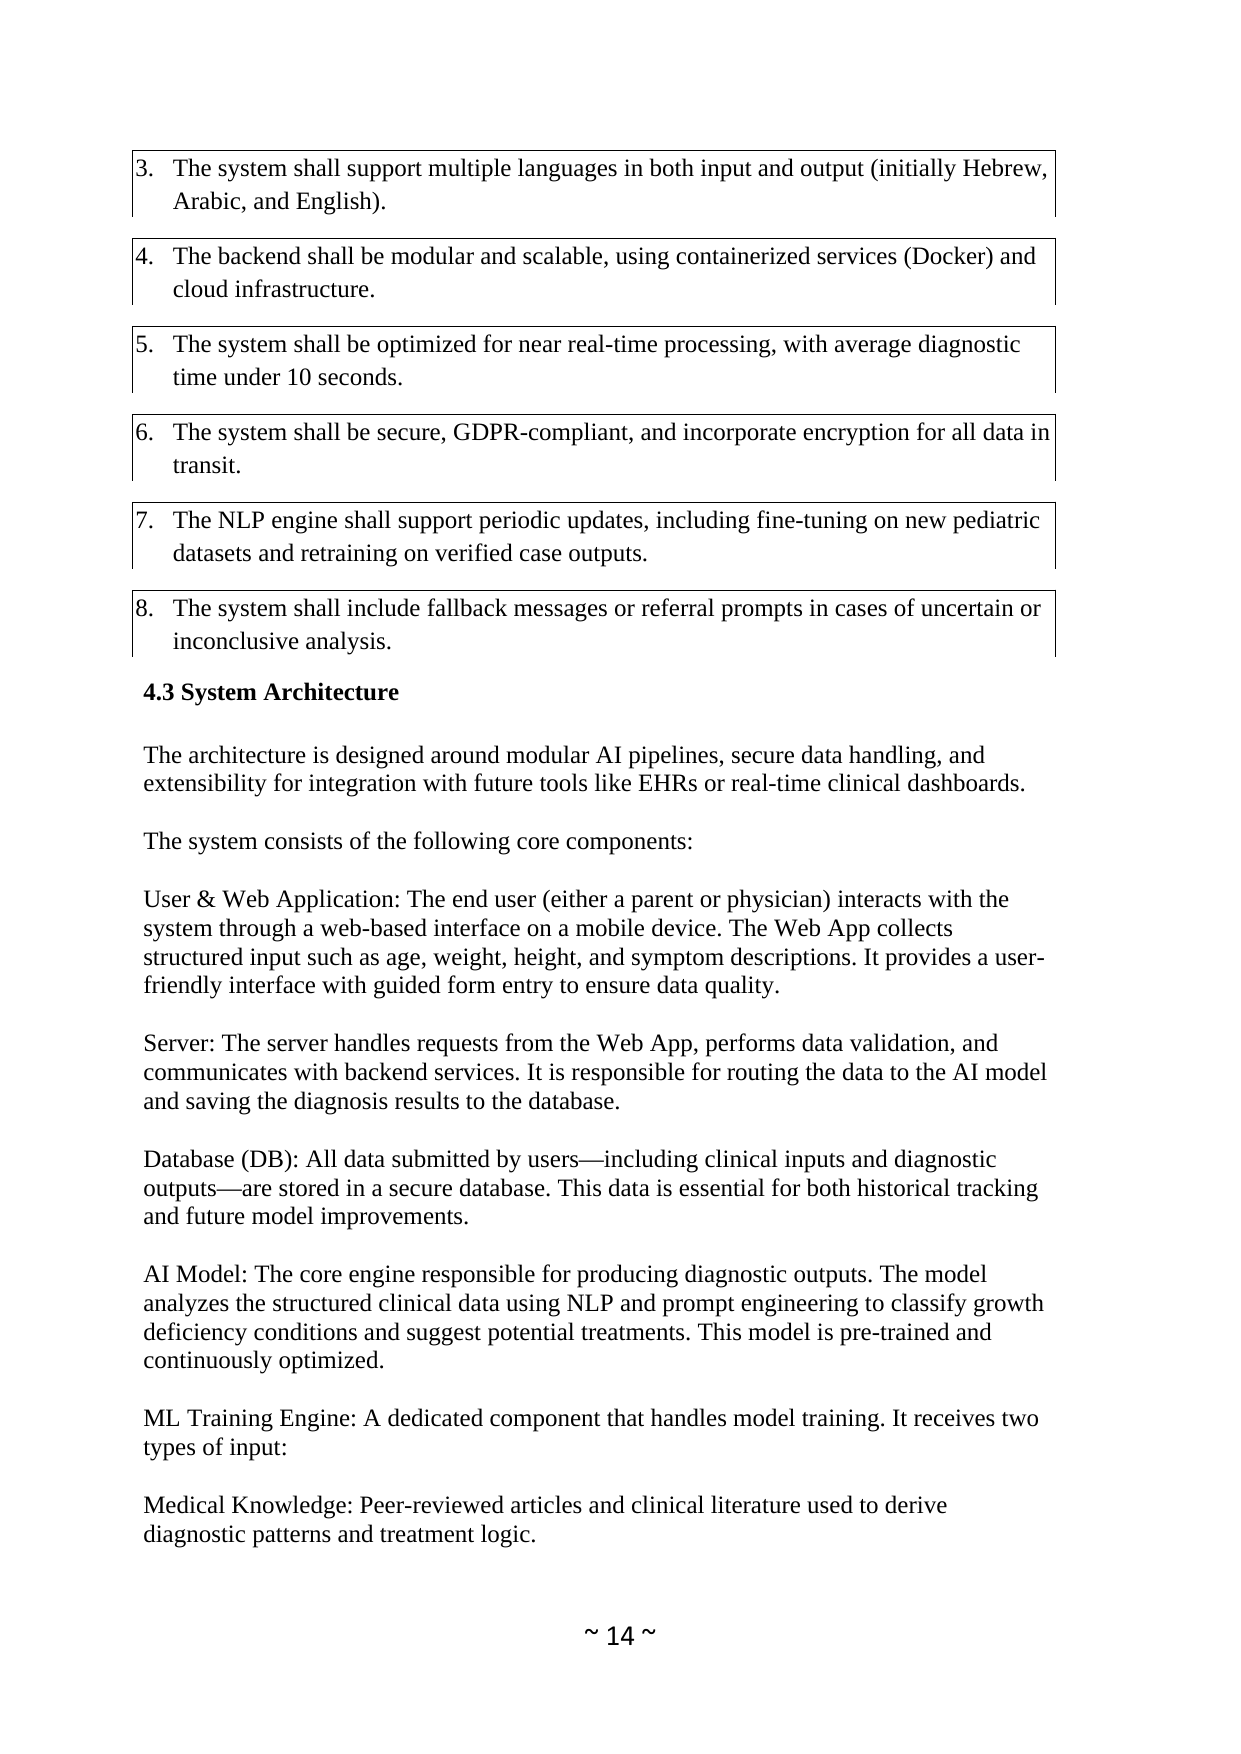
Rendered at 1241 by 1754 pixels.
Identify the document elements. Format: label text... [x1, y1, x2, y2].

list The backend shall be modular and scalable, using containerized services (Docker) and cloud infrastructure. [133, 239, 1055, 305]
list The NLP engine shall support periodic updates, including fine-tuning on new pediatric datasets and retraining on verified case outputs. [133, 503, 1055, 569]
list The system shall include fallback messages or referral prompts in cases of uncertain or inconclusive analysis. [133, 591, 1055, 657]
text Medical Knowledge: Peer-reviewed articles and clinical literature used to derive diagnostic patterns and treatment logic. [143, 1490, 1053, 1548]
text Database (DB): All data submitted by users—including clinical inputs and diagnostic outputs—are stored in a secure database. This data is essential for both historical tracking and future model improvements. [143, 1144, 1053, 1230]
text 4.3 System Architecture [143, 677, 1053, 706]
list The system shall be optimized for near real-time processing, with average diagnostic time under 10 seconds. [133, 327, 1055, 393]
text The system consists of the following core components: [143, 826, 1053, 855]
list The system shall support multiple languages in both input and output (initially Hebrew, Arabic, and English). [133, 151, 1055, 217]
text ML Training Engine: A dedicated component that handles model training. It receives two types of input: [143, 1403, 1053, 1461]
text Server: The server handles requests from the Web App, performs data validation, and communicates with backend services. It is responsible for routing the data to the AI model and saving the diagnosis results to the database. [143, 1028, 1053, 1115]
text The architecture is designed around modular AI pipelines, secure data handling, and extensibility for integration with future tools like EHRs or real-time clinical dashboards. [143, 740, 1053, 797]
list The system shall be secure, GDPR-compliant, and incorporate encryption for all data in transit. [133, 415, 1055, 481]
text User & Web Application: The end user (either a parent or physician) interacts with the system through a web-based interface on a mobile device. The Web App collects structured input such as age, weight, height, and symptom descriptions. It provides a user-friendly interface with guided form entry to ensure data quality. [143, 884, 1053, 999]
text AI Model: The core engine responsible for producing diagnostic outputs. The model analyzes the structured clinical data using NLP and prompt engineering to classify growth deficiency conditions and suggest potential treatments. This model is pre-trained and continuously optimized. [143, 1259, 1053, 1374]
